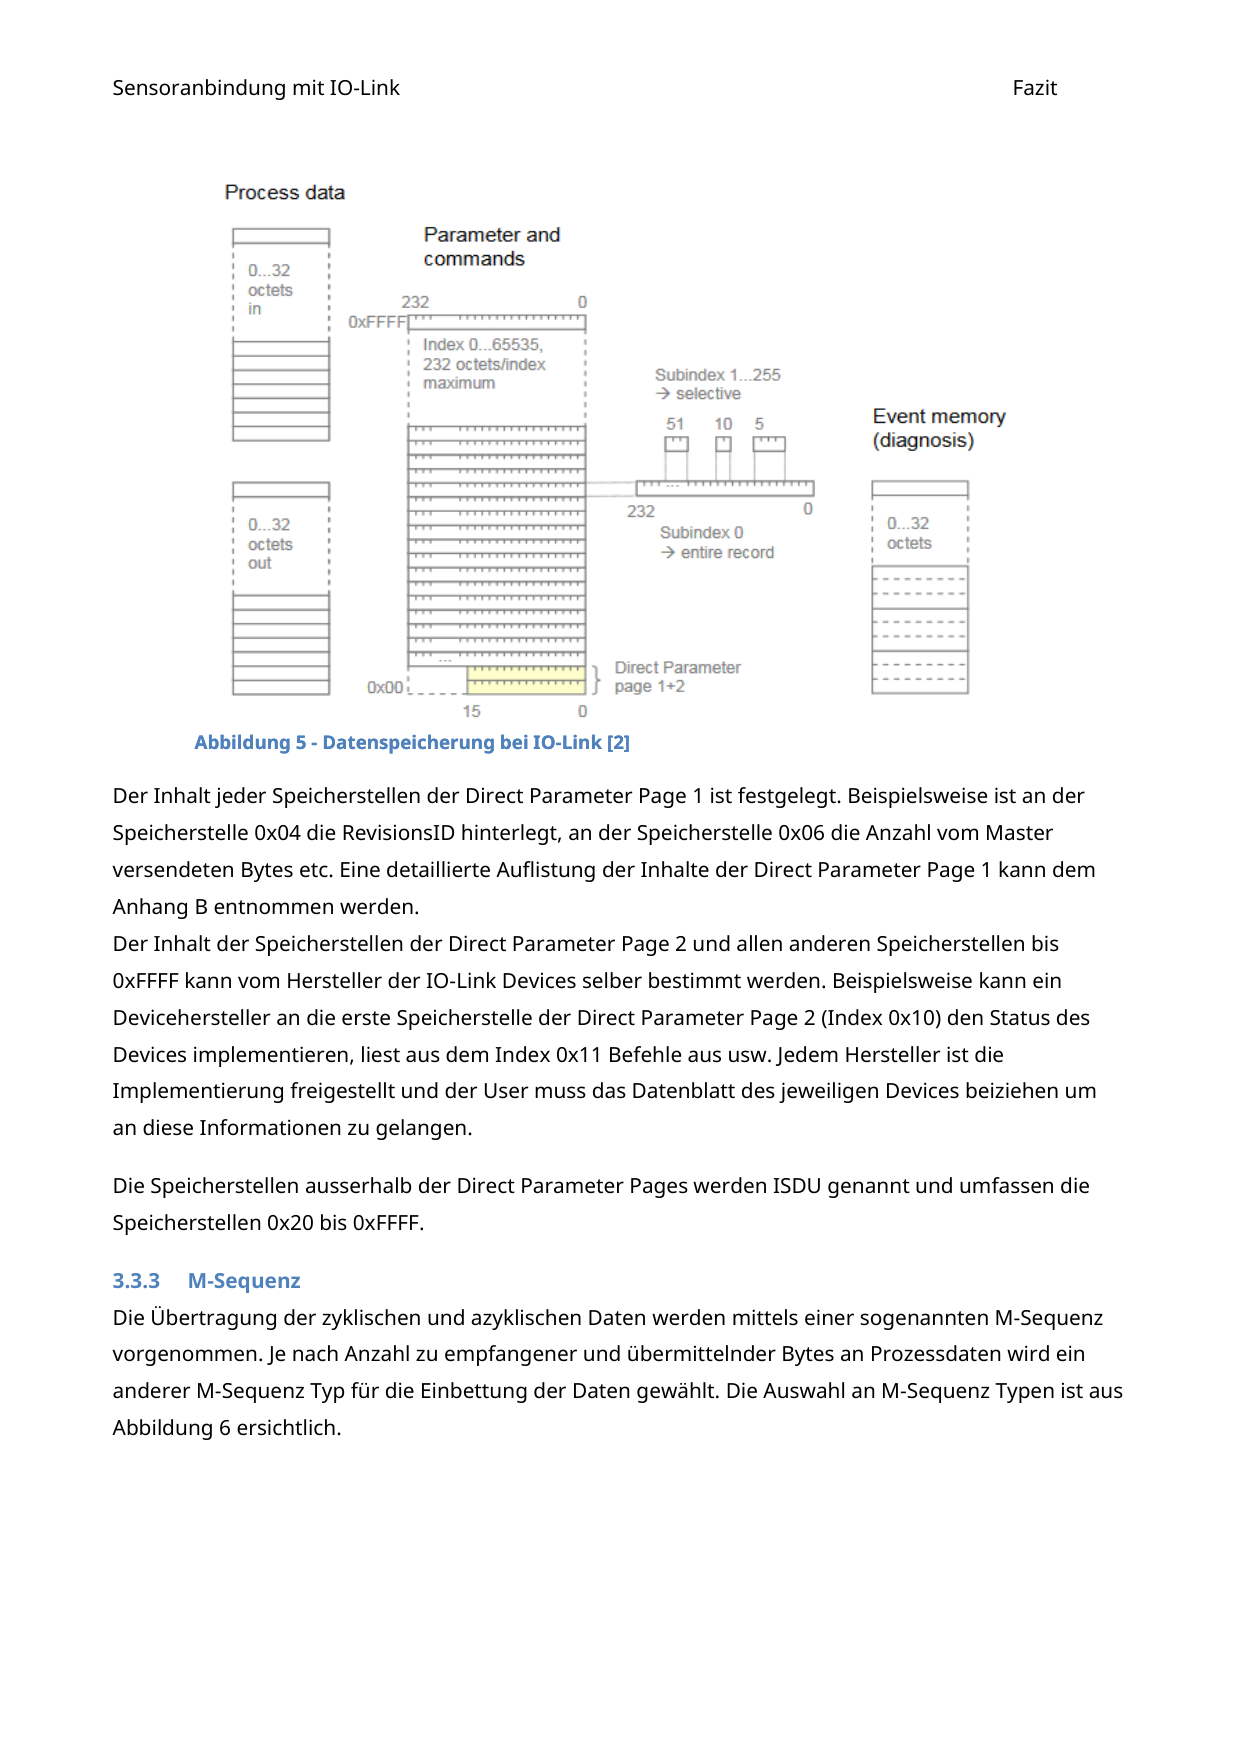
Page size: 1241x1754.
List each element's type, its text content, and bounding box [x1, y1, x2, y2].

text Die Speicherstellen ausserhalb der Direct Parameter Pages werden ISDU genannt und umfassen die Speicherstellen 0x20 bis 0xFFFF. [112, 1171, 1128, 1237]
text Die Übertragung der zyklischen und azyklischen Daten werden mittels einer sogenannten M-Sequenz vorgenommen. Je nach Anzahl zu empfangener und übermittelnder Bytes an Prozessdaten wird ein anderer M-Sequenz Typ für die Einbettung der Daten gewählt. Die Auswahl an M-Sequenz Typen ist aus Abbildung 6 ersichtlich. [112, 1303, 1128, 1442]
subtitle M-Sequenz [112, 1266, 1128, 1294]
picture [194, 165, 1046, 729]
